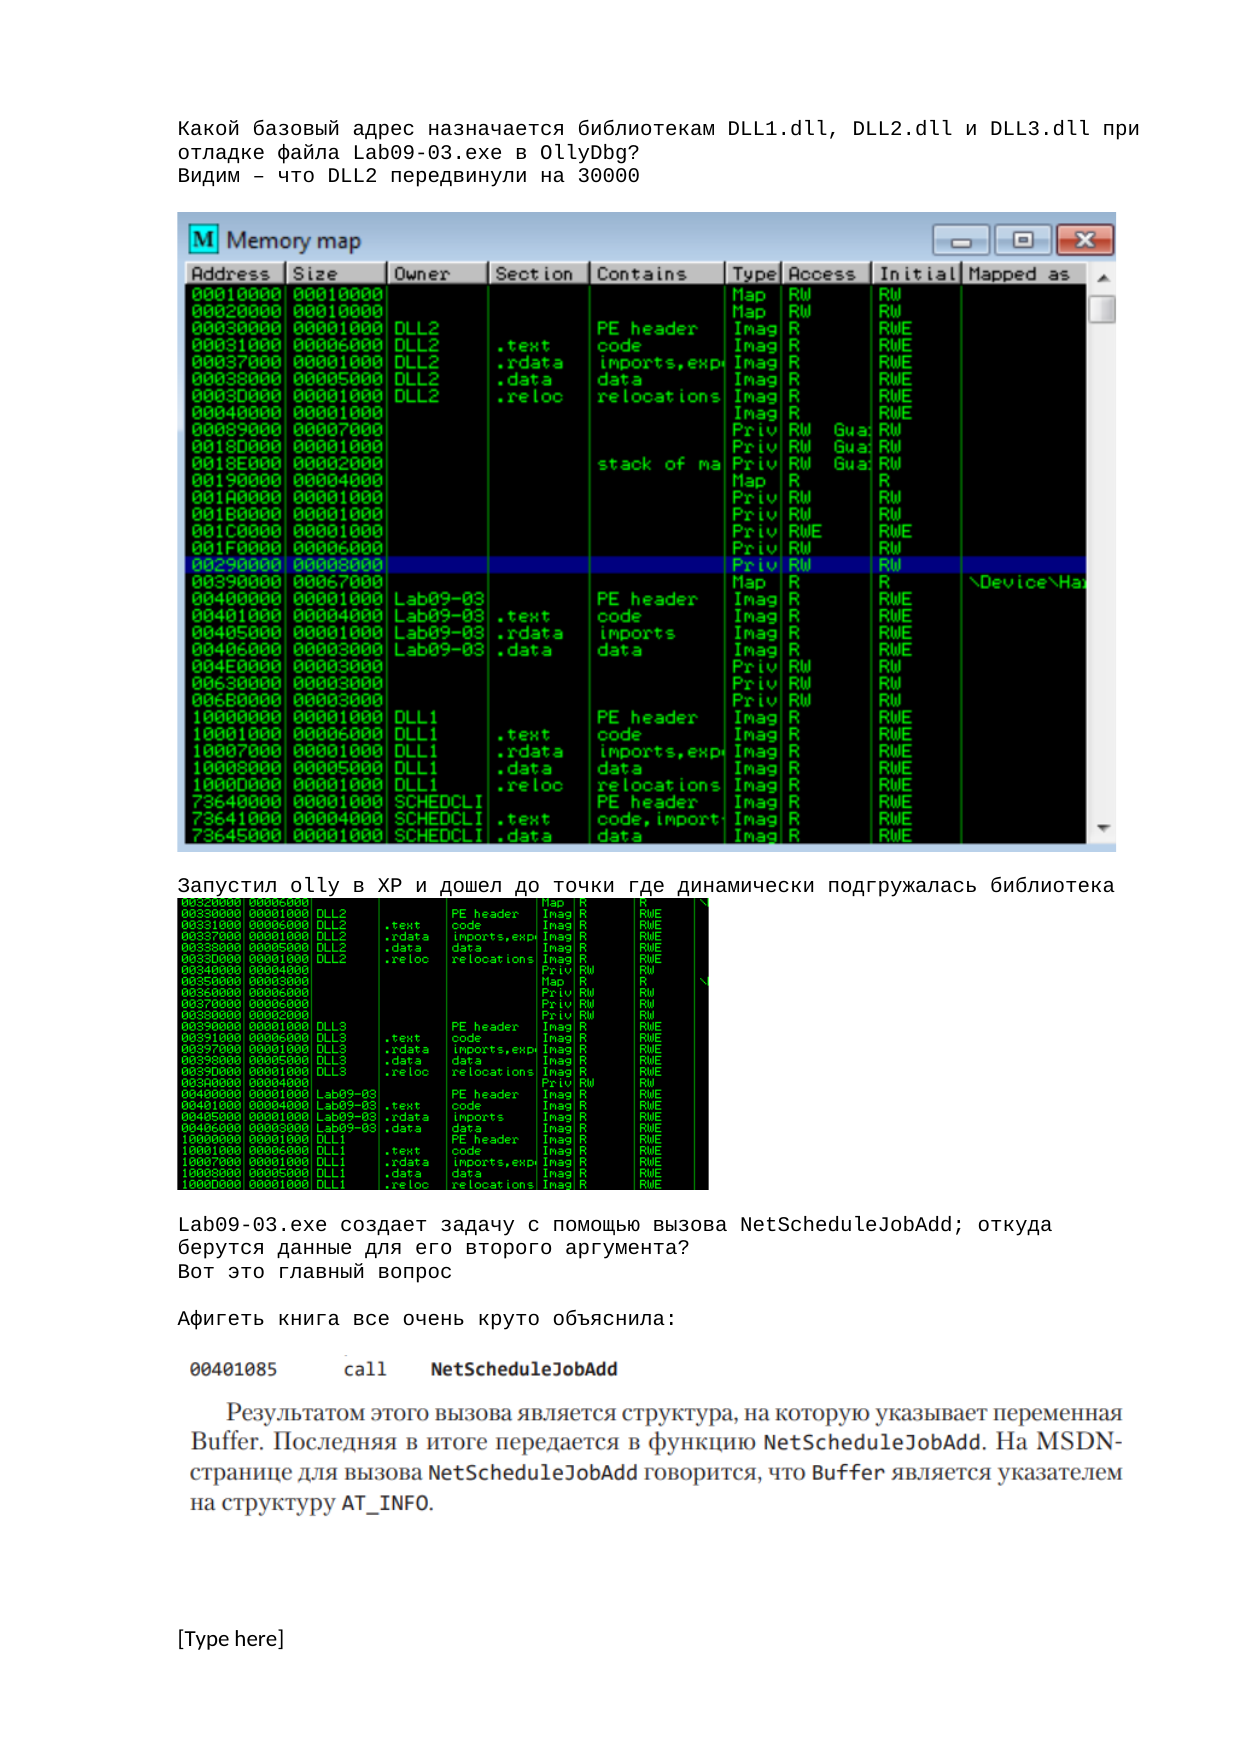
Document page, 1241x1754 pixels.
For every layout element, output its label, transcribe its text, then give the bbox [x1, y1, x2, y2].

picture [177, 212, 1117, 852]
text Вот это главный вопрос [177, 1261, 1152, 1284]
text Запустил olly в XP и дошел до точки где динамически подгружалась библиотека [177, 875, 1152, 899]
picture [177, 1355, 1152, 1521]
text Афигеть книга все очень круто объяснила: [177, 1308, 1152, 1332]
text Видим – что DLL2 передвинули на 30000 [177, 165, 1152, 189]
text Какой базовый адрес назначается библиотекам DLL1.dll, DLL2.dll и DLL3.dll при отладке файла Lab09-03.exe в OllyDbg? [177, 118, 1152, 165]
text Lab09-03.exe создает задачу с помощью вызова NetScheduleJobAdd; откуда берутся данные для его второго аргумента? [177, 1214, 1152, 1261]
picture [177, 898, 709, 1190]
